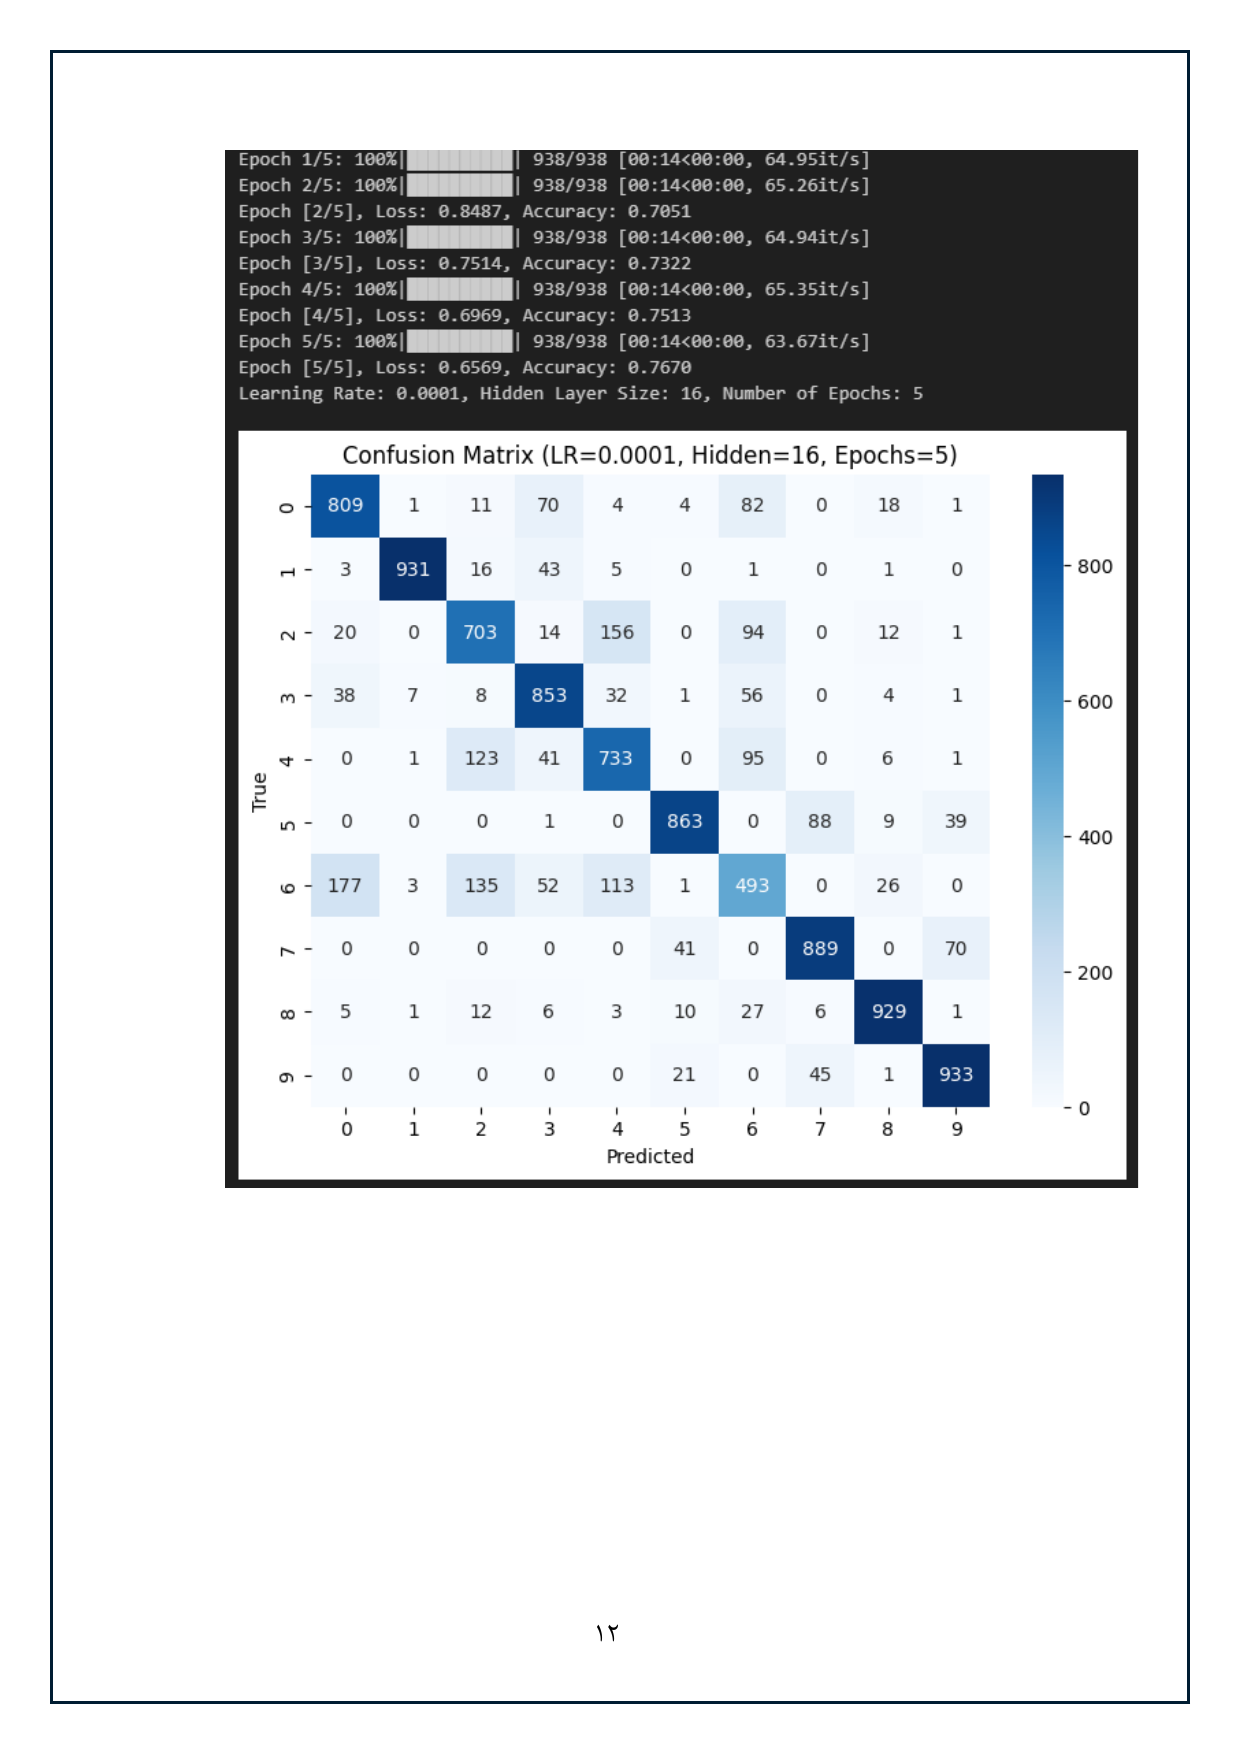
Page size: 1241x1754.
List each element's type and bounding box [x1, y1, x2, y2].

picture [225, 150, 1139, 1188]
